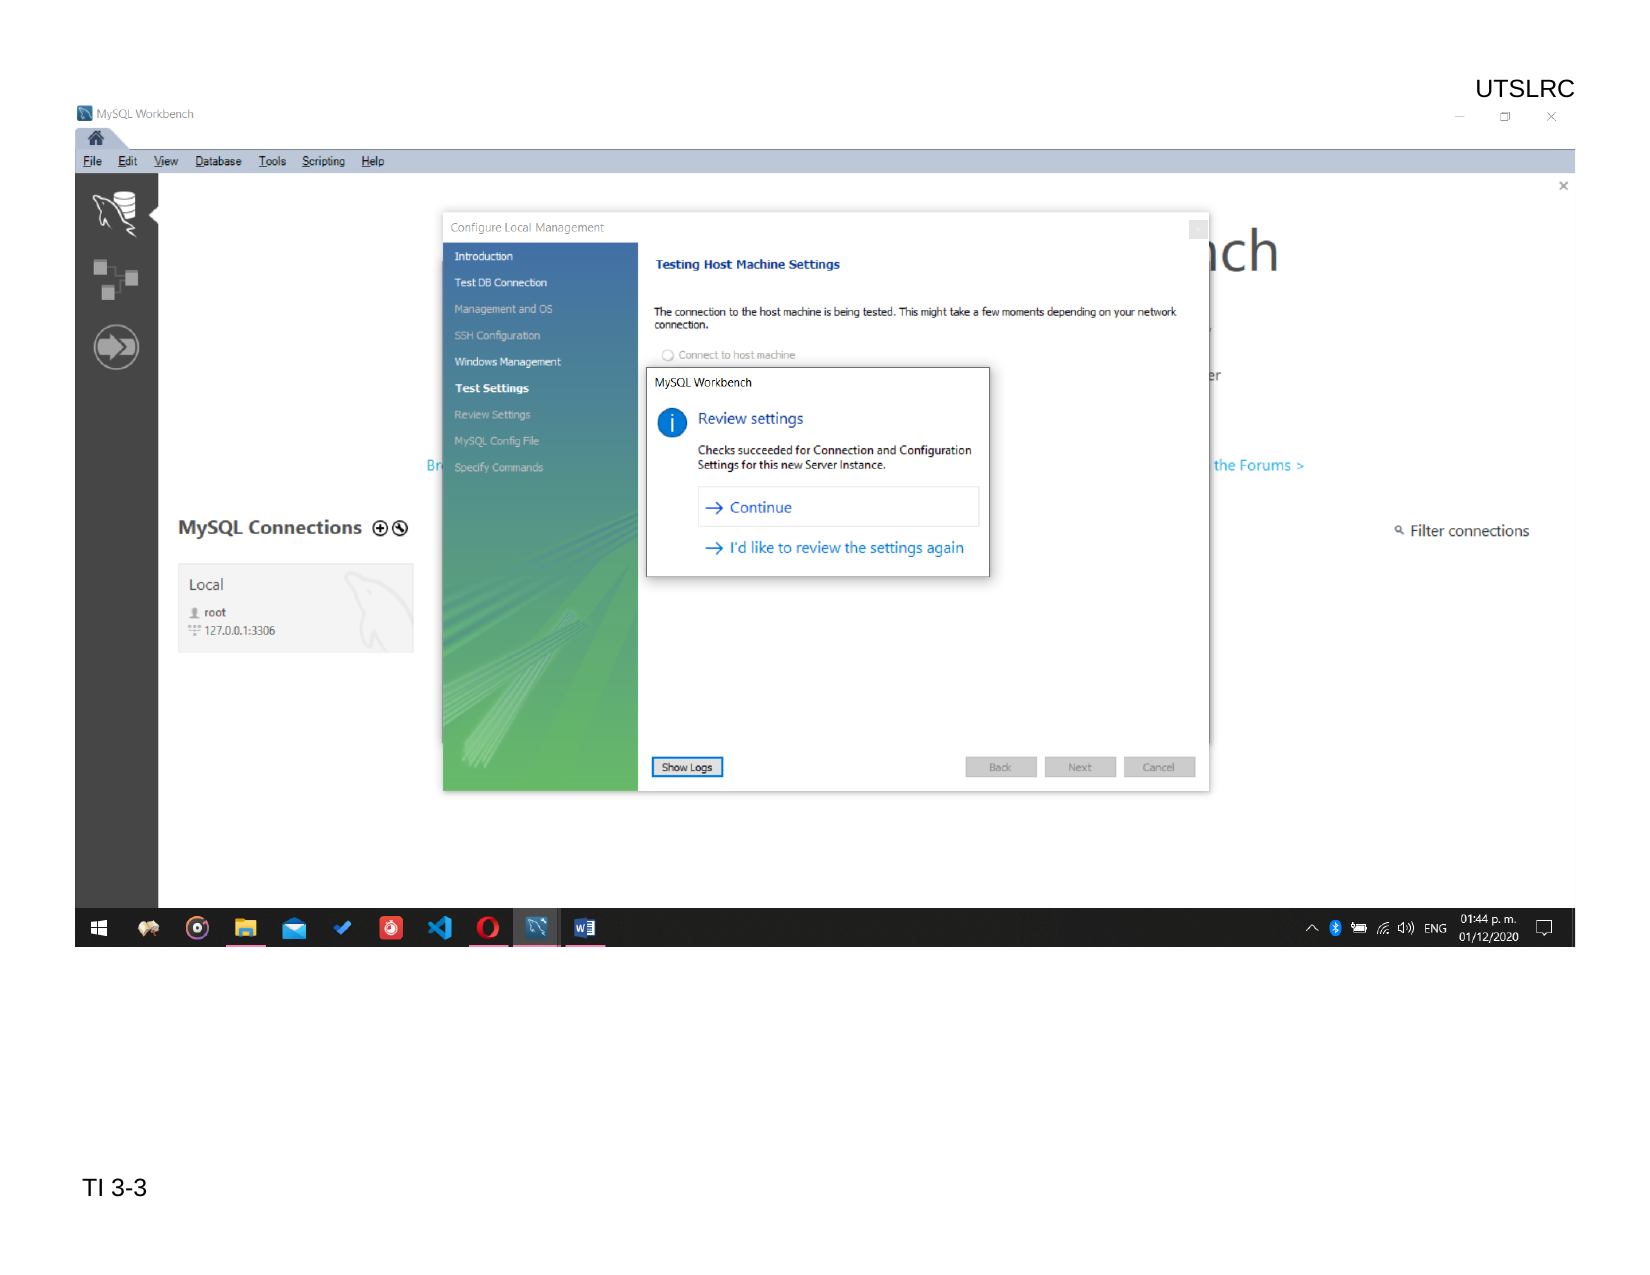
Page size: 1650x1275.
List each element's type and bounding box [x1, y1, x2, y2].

picture [75, 102, 1575, 947]
